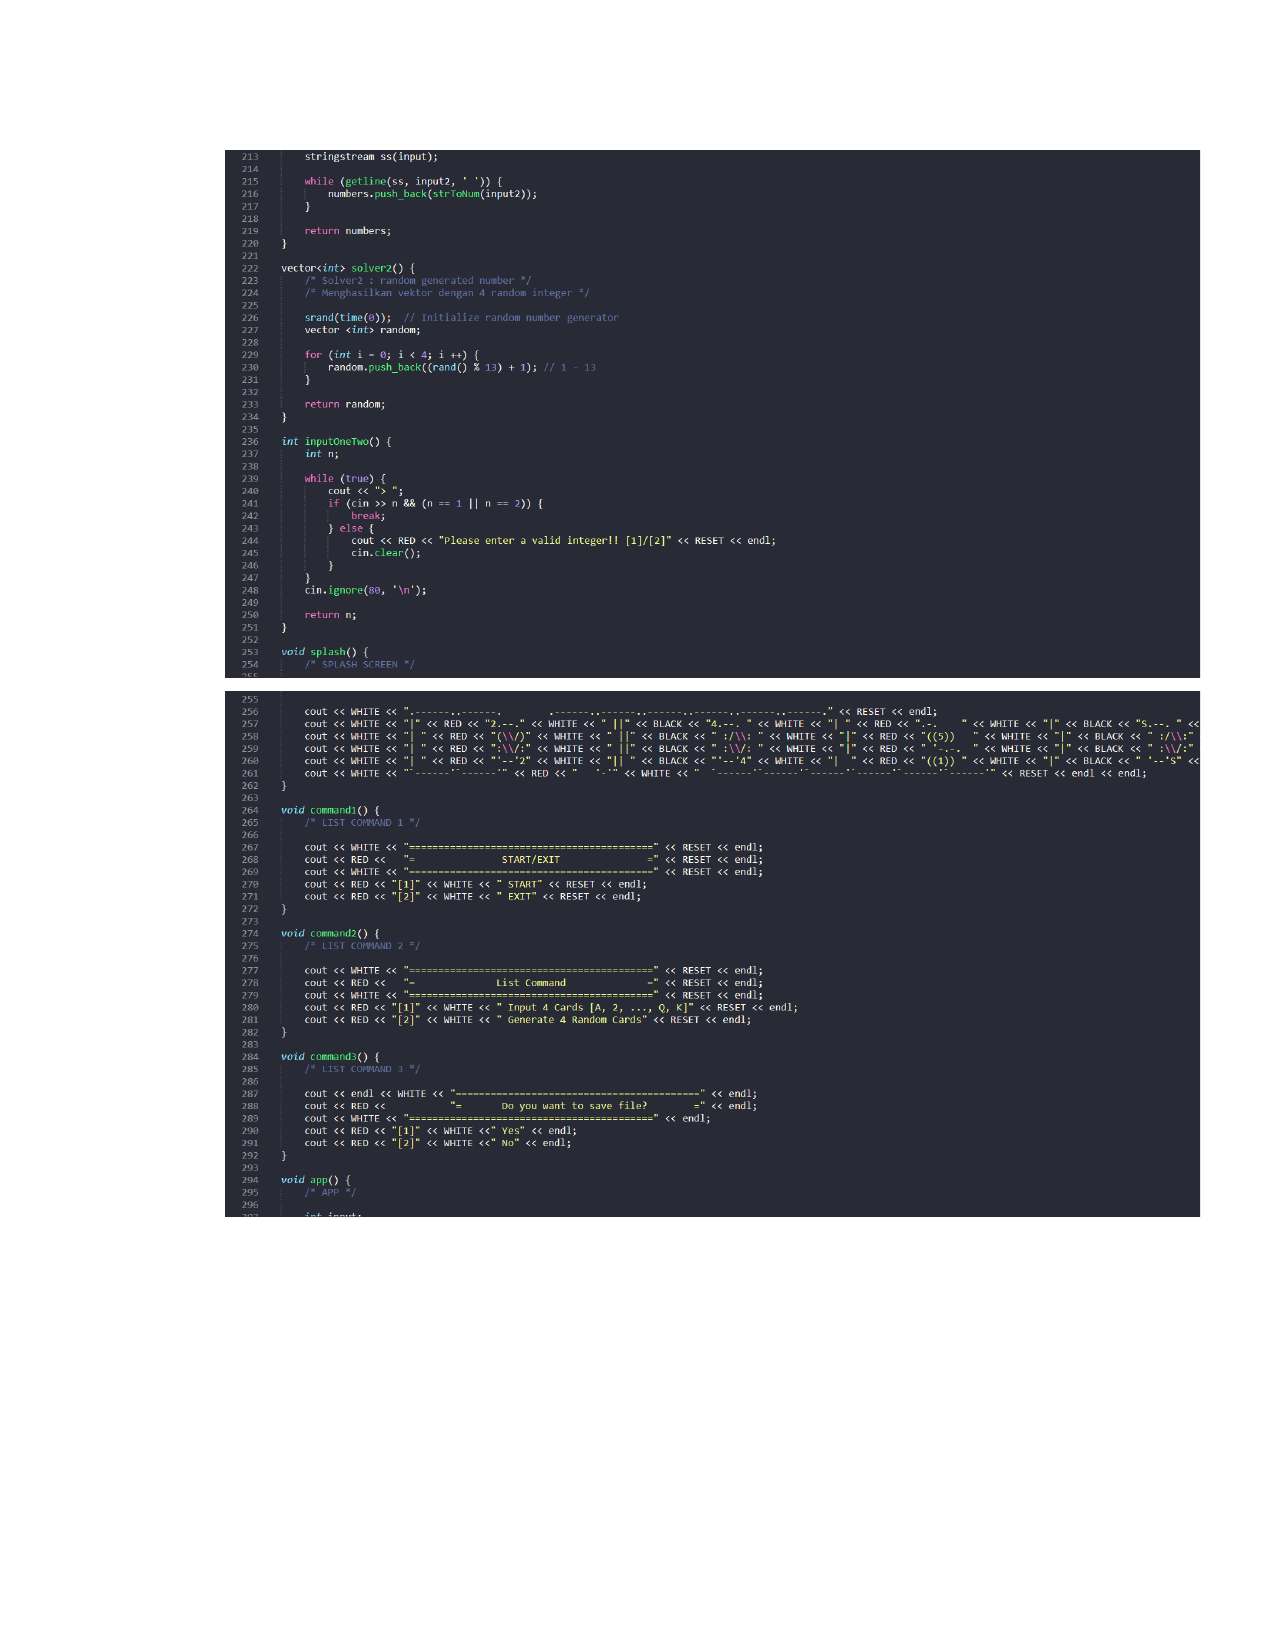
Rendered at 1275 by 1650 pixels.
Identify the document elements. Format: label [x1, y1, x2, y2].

picture [225, 691, 1200, 1217]
picture [225, 150, 1200, 678]
